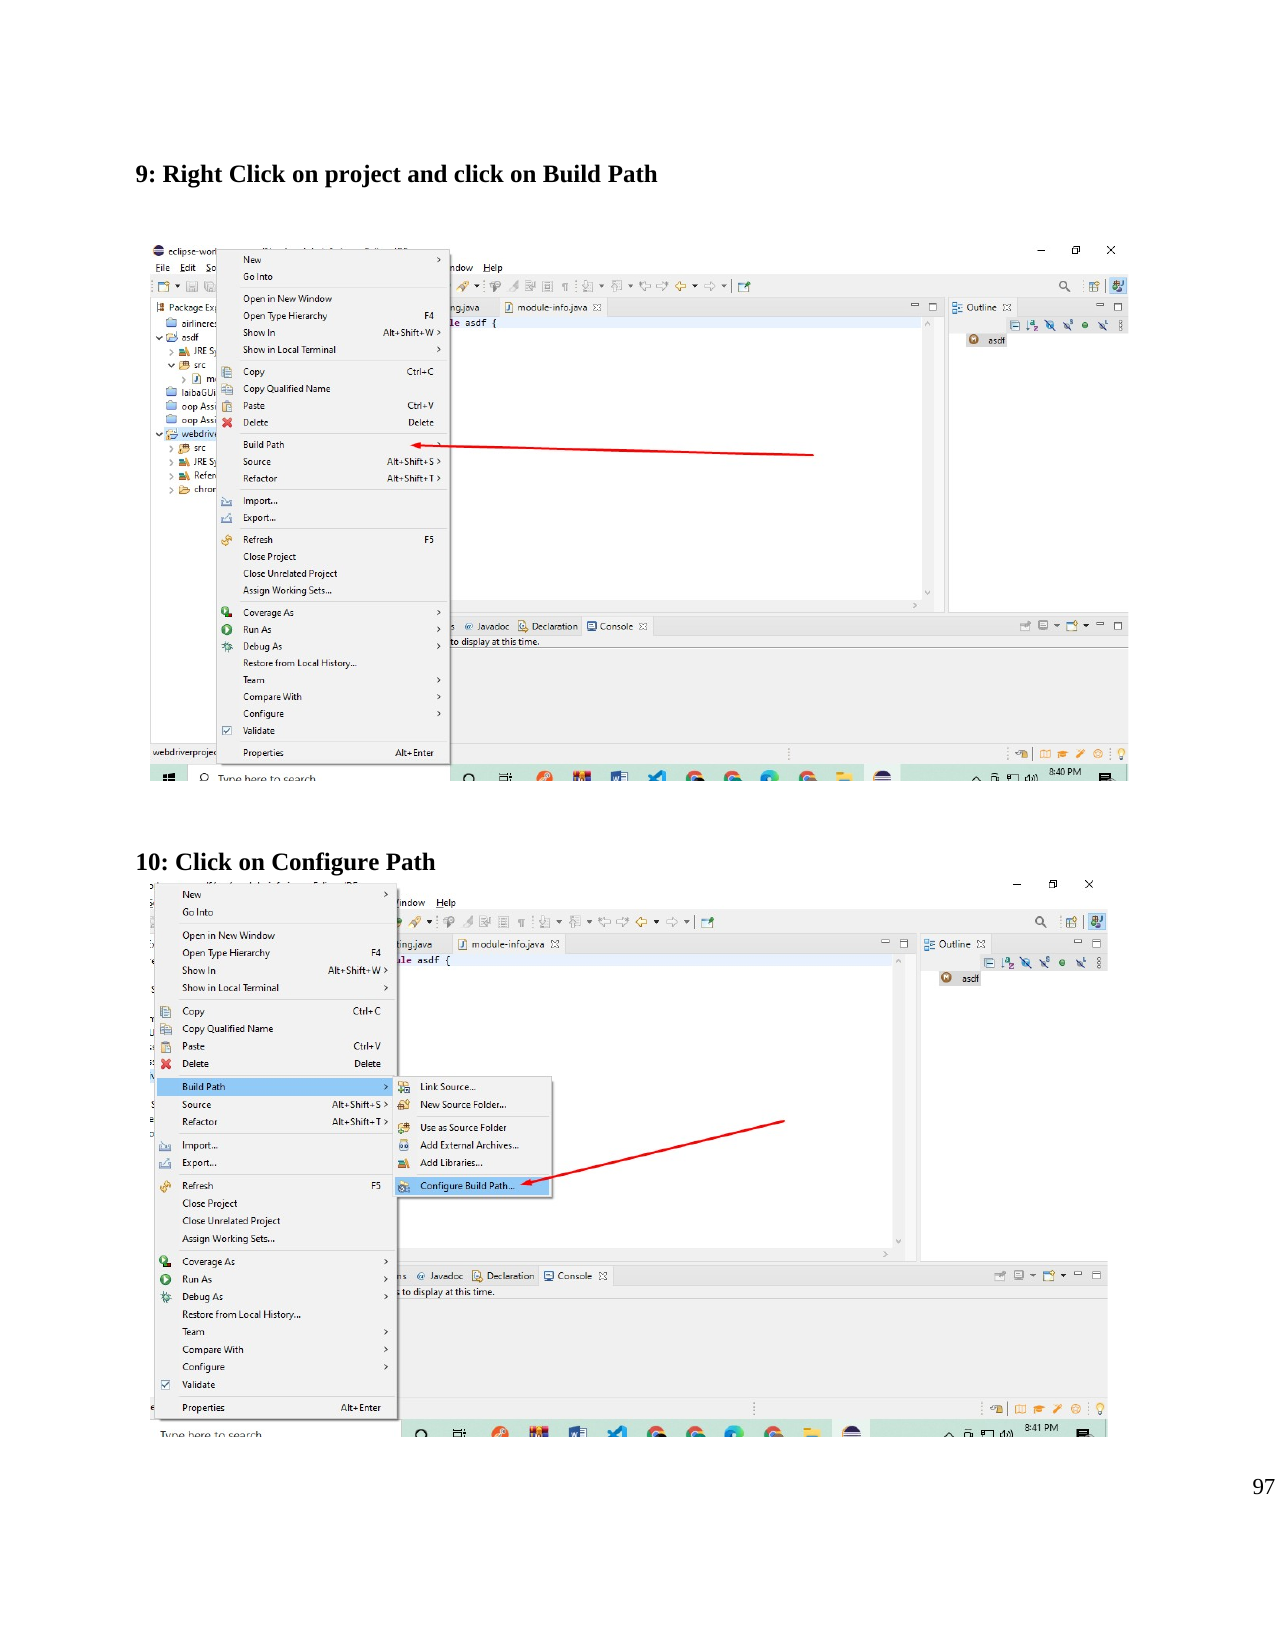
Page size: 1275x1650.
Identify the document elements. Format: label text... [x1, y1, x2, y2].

text 9: Right Click on project and click on Build Path [135, 159, 1275, 188]
picture [150, 245, 1129, 781]
picture [150, 880, 1108, 1437]
text 10: Click on Configure Path [135, 847, 1275, 876]
